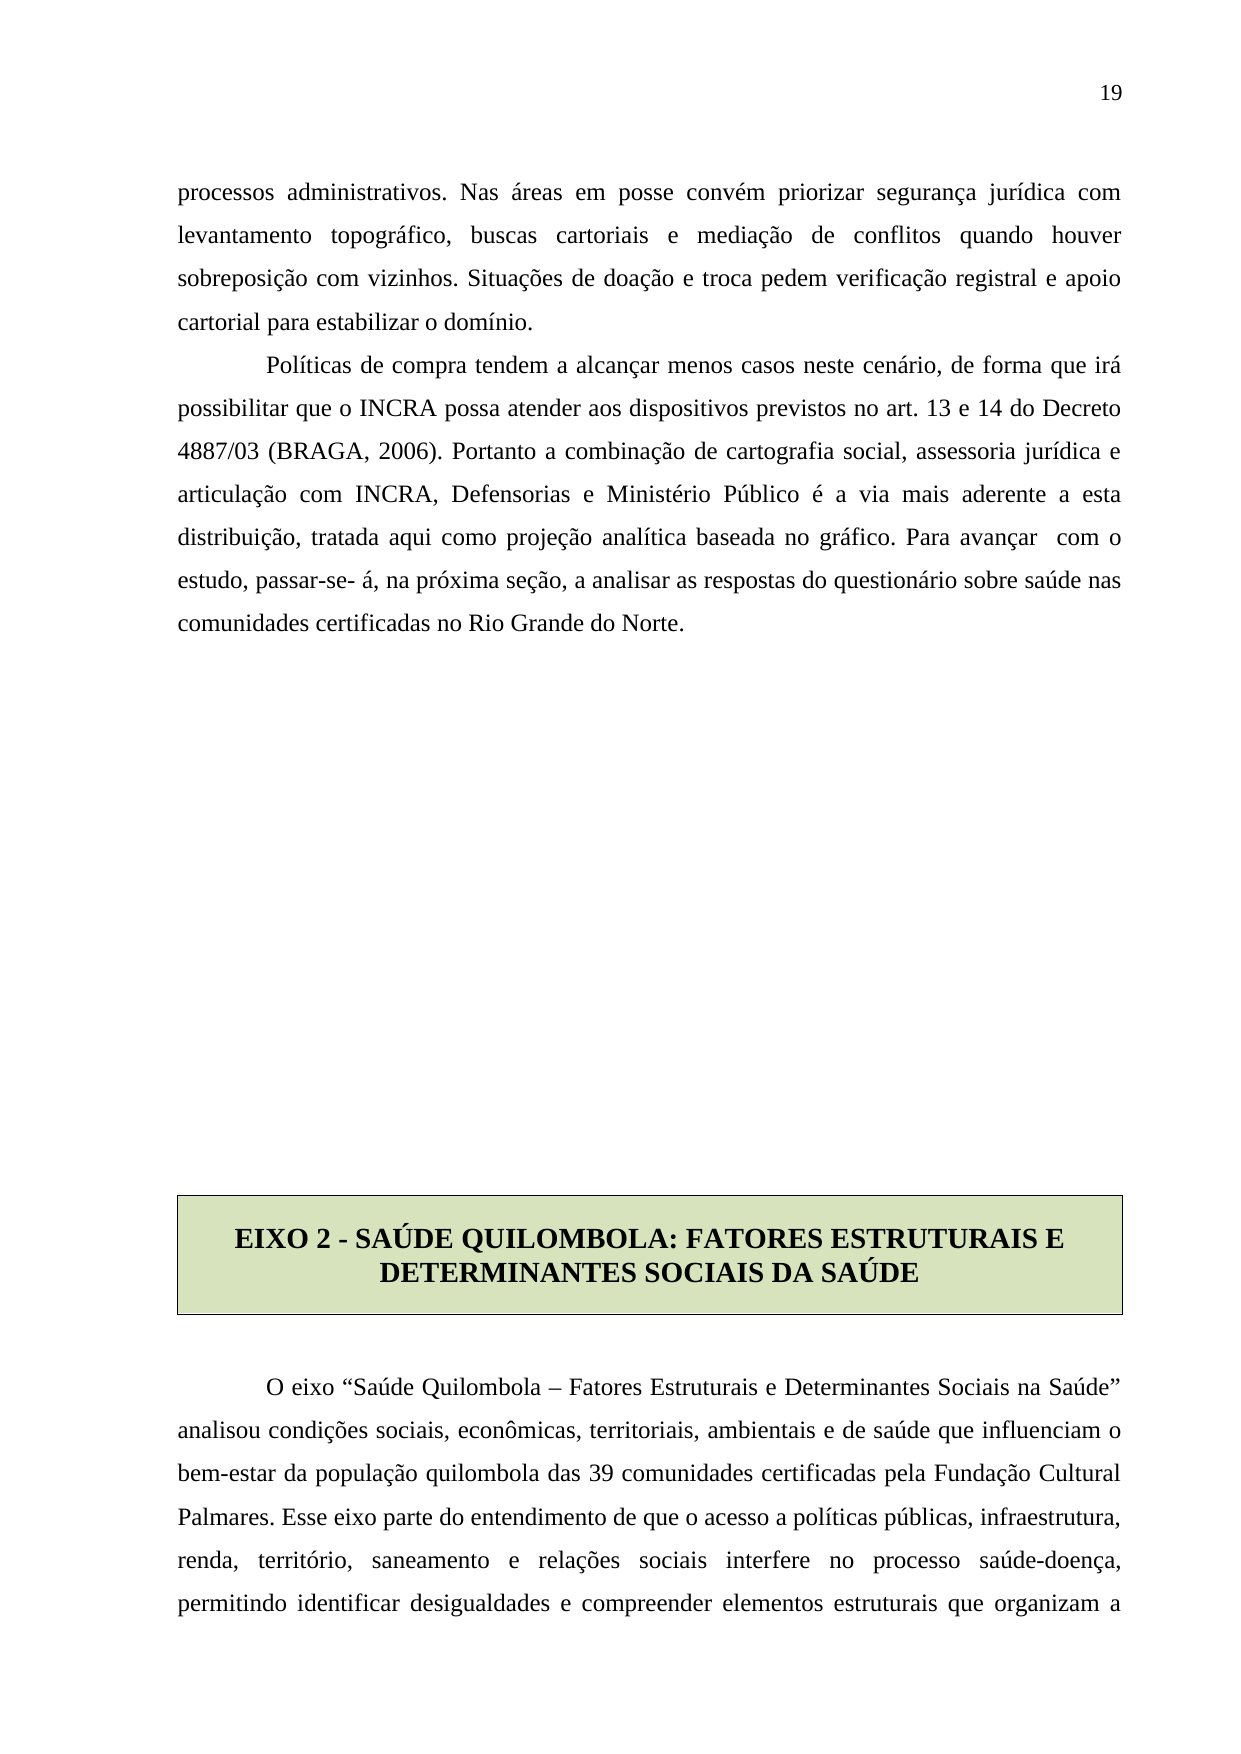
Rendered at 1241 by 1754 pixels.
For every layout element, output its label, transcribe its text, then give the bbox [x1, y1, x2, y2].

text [177, 1372, 1122, 1617]
table_header EIXO 2 - SAÚDE QUILOMBOLA: FATORES ESTRUTURAIS E DETERMINANTES SOCIAIS DA SAÚDE [178, 1196, 1122, 1313]
text Políticas de compra tendem a alcançar menos casos neste cenário, de forma que irá possibilitar que o INCRA possa atender aos dispositivos previstos no art. 13 e 14 do Decreto 4887/03 (BRAGA, 2006). Portanto a combinação de cartografia social, assessoria jurídica e articulação com INCRA, Defensorias e Ministério Público é a via mais aderente a esta distribuição, tratada aqui como projeção analítica baseada no gráfico. Para avançar com o estudo, passar-se- á, na próxima seção, a analisar as respostas do questionário sobre saúde nas comunidades certificadas no Rio Grande do Norte. [177, 350, 1122, 637]
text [177, 177, 1122, 335]
